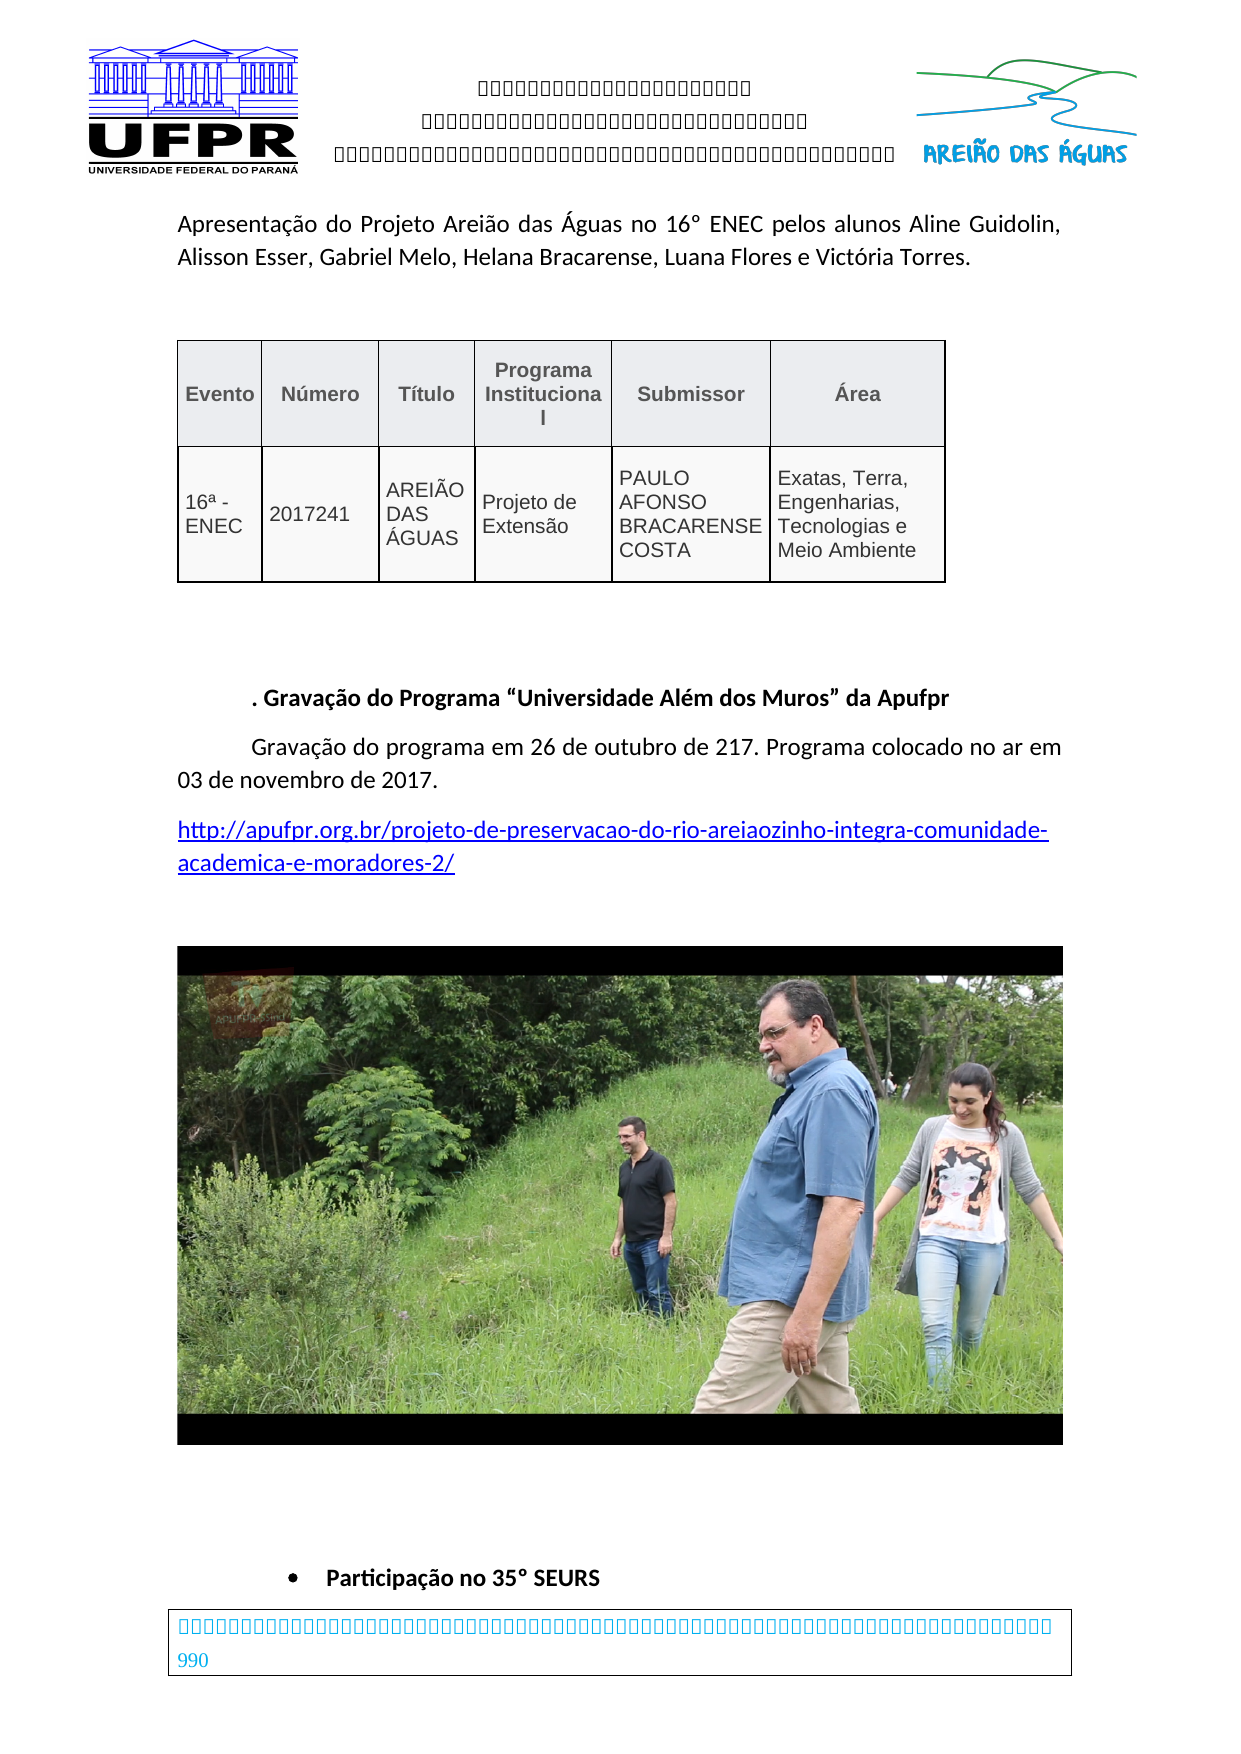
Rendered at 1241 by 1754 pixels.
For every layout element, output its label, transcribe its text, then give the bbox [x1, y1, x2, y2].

picture [444, 1619, 451, 1632]
picture [904, 1619, 911, 1632]
table_cell Exatas, Terra, Engenharias, Tecnologias e Meio Ambiente [771, 447, 944, 581]
picture [979, 1619, 986, 1632]
picture [454, 1619, 461, 1632]
picture [479, 1619, 486, 1632]
picture [519, 1619, 526, 1632]
picture [669, 1619, 676, 1632]
picture [544, 1619, 551, 1632]
table_cell AREIÃO DAS ÁGUAS [380, 447, 474, 581]
picture [279, 1619, 286, 1632]
picture [177, 946, 1063, 1445]
picture [619, 1619, 626, 1632]
picture [654, 1619, 661, 1632]
picture [1019, 1619, 1026, 1632]
picture [329, 1619, 336, 1632]
picture [379, 1619, 386, 1632]
table_header Evento [178, 341, 261, 446]
picture [429, 1619, 436, 1632]
picture [404, 1619, 411, 1632]
picture [944, 1619, 951, 1632]
text http://apufpr.org.br/projeto-de-preservacao-do-rio-areiaozinho-integra-comunidade-academica-e-moradores-2/ [177, 814, 1063, 877]
picture [994, 1619, 1001, 1632]
picture [579, 1619, 586, 1632]
picture [894, 1619, 901, 1632]
picture [344, 1619, 351, 1632]
picture [269, 1619, 276, 1632]
picture [794, 1619, 801, 1632]
table_cell 2017241 [263, 447, 378, 581]
picture [879, 1619, 886, 1632]
picture [954, 1619, 961, 1632]
picture [919, 1619, 926, 1632]
table_header Número [262, 341, 378, 446]
picture [204, 1619, 211, 1632]
text Apresentação do Projeto Areião das Águas no 16º ENEC pelos alunos Aline Guidolin, Alisson Esser, Gabriel Melo, Helana Bracarense, Luana Flores e Victória Torres. [177, 148, 1063, 271]
picture [844, 1619, 851, 1632]
picture [604, 1619, 611, 1632]
picture [179, 1619, 186, 1632]
picture [854, 1619, 861, 1632]
text Gravação do programa em 26 de outubro de 217. Programa colocado no ar em 03 de novembro de 2017. [177, 732, 1063, 795]
picture [679, 1619, 686, 1632]
table_header Programa Institucional [475, 341, 611, 446]
picture [916, 96, 1137, 183]
picture [1029, 1619, 1036, 1632]
picture [394, 1619, 401, 1632]
picture [494, 1619, 501, 1632]
picture [804, 1619, 811, 1632]
picture [219, 1619, 226, 1632]
picture [554, 1619, 561, 1632]
picture [629, 1619, 636, 1632]
picture [819, 1619, 826, 1632]
text . Gravação do Programa “Universidade Além dos Muros” da Apufpr [177, 682, 1063, 712]
picture [1044, 1619, 1051, 1632]
picture [729, 1619, 736, 1632]
picture [86, 38, 300, 177]
table_header Submissor [612, 341, 770, 446]
picture [419, 1619, 426, 1632]
table_cell PAULO AFONSO BRACARENSE COSTA [613, 447, 769, 581]
table_cell Projeto de Extensão [476, 447, 611, 581]
picture [319, 1619, 326, 1632]
picture [704, 1619, 711, 1632]
picture [694, 1619, 701, 1632]
picture [504, 1619, 511, 1632]
picture [354, 1619, 361, 1632]
picture [304, 1619, 311, 1632]
picture [744, 1619, 751, 1632]
picture [769, 1619, 776, 1632]
picture [244, 1619, 251, 1632]
picture [469, 1619, 476, 1632]
picture [254, 1619, 261, 1632]
list Participação no 35º SEURS [288, 1562, 1063, 1593]
picture [779, 1619, 786, 1632]
table_header Título [379, 341, 474, 446]
picture [229, 1619, 236, 1632]
picture [969, 1619, 976, 1632]
picture [369, 1619, 376, 1632]
picture [719, 1619, 726, 1632]
table_cell 16ª - ENEC [179, 447, 261, 581]
picture [916, 46, 1137, 133]
picture [829, 1619, 836, 1632]
picture [594, 1619, 601, 1632]
picture [929, 1619, 936, 1632]
picture [194, 1619, 201, 1632]
table_header Área [771, 341, 944, 446]
picture [1004, 1619, 1011, 1632]
picture [294, 1619, 301, 1632]
picture [529, 1619, 536, 1632]
picture [569, 1619, 576, 1632]
picture [754, 1619, 761, 1632]
picture [869, 1619, 876, 1632]
picture [644, 1619, 651, 1632]
